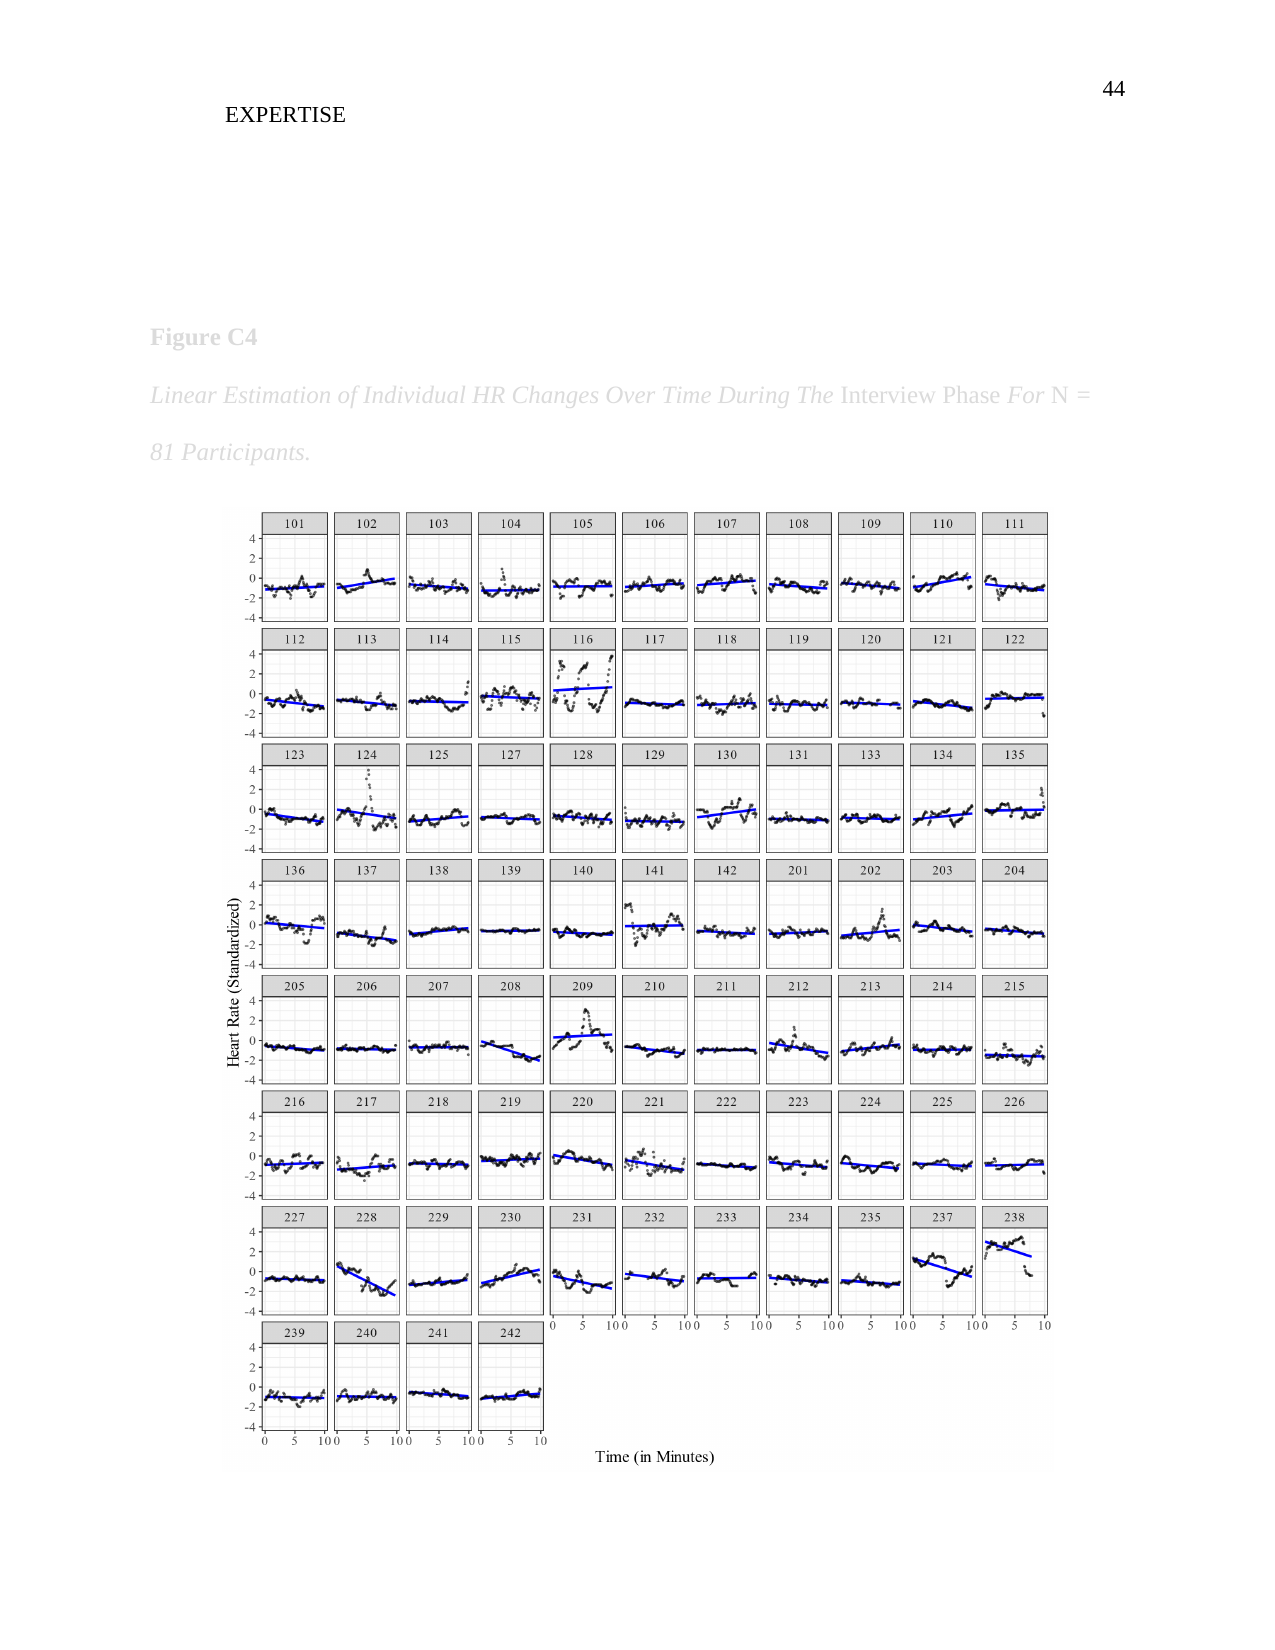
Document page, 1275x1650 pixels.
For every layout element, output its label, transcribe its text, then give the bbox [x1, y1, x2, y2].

text Figure C4 [150, 322, 1125, 351]
picture [221, 507, 1054, 1472]
text Linear Estimation of Individual HR Changes Over Time During The Interview Phase For N = 81 Participants. [150, 380, 1125, 466]
